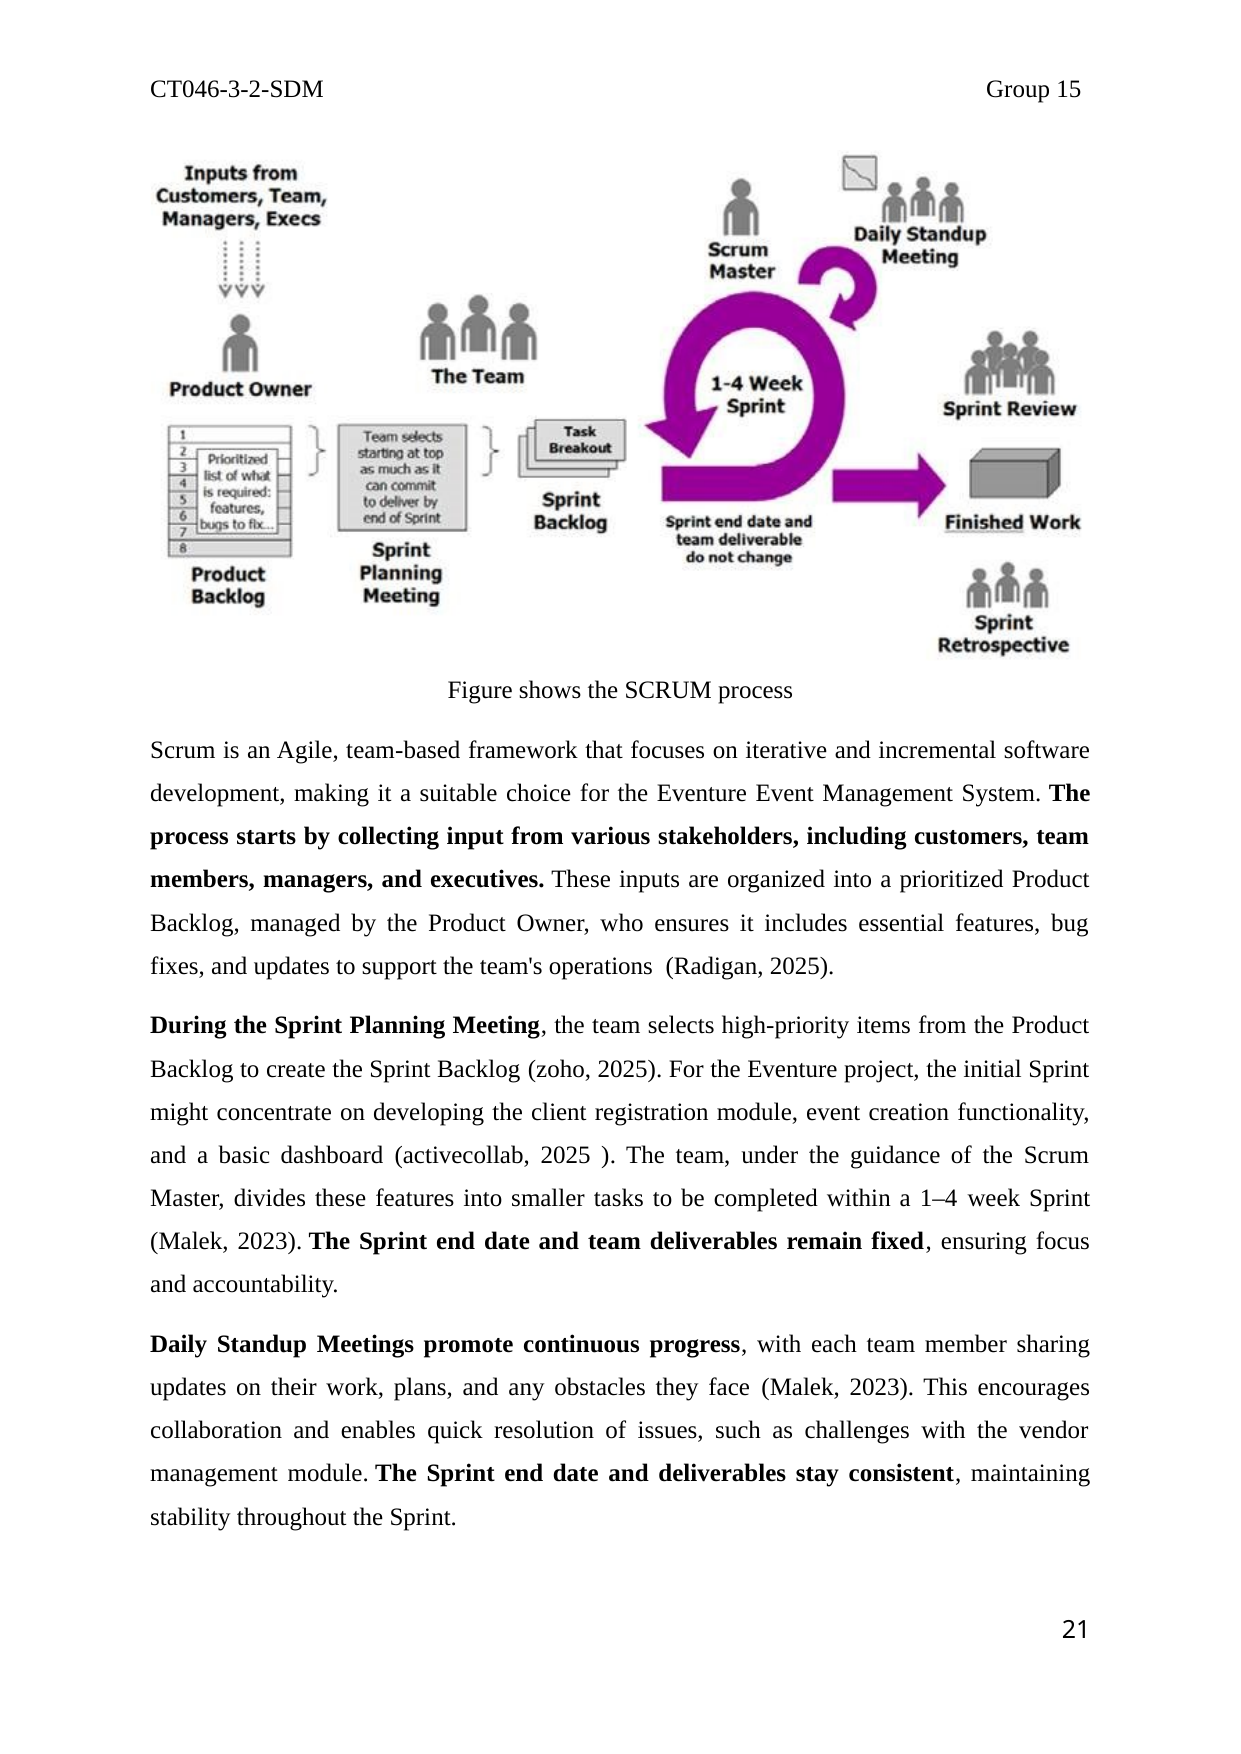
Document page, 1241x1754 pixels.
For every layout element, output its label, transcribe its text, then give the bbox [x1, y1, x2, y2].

text During the Sprint Planning Meeting, the team selects high-priority items from the Product Backlog to create the Sprint Backlog . For the Eventure project, the initial Sprint might concentrate on developing the client registration module, event creation functionality, and a basic dashboard . The team, under the guidance of the Scrum Master, divides these features into smaller tasks to be completed within a 1–4 week Sprint . The Sprint end date and team deliverables remain fixed, ensuring focus and accountability. [150, 1011, 1090, 1298]
text Daily Standup Meetings promote continuous progress, with each team member sharing updates on their work, plans, and any obstacles they face . This encourages collaboration and enables quick resolution of issues, such as challenges with the vendor management module. The Sprint end date and deliverables stay consistent, maintaining stability throughout the Sprint. [150, 1329, 1090, 1530]
text Figure shows the SCRUM process [150, 661, 1090, 704]
text Scrum is an Agile, team-based framework that focuses on iterative and incremental software development, making it a suitable choice for the Eventure Event Management System. The process starts by collecting input from various stakeholders, including customers, team members, managers, and executives. These inputs are organized into a prioritized Product Backlog, managed by the Product Owner, who ensures it includes essential features, bug fixes, and updates to support the team's operations . [150, 735, 1090, 979]
picture [150, 150, 1090, 661]
